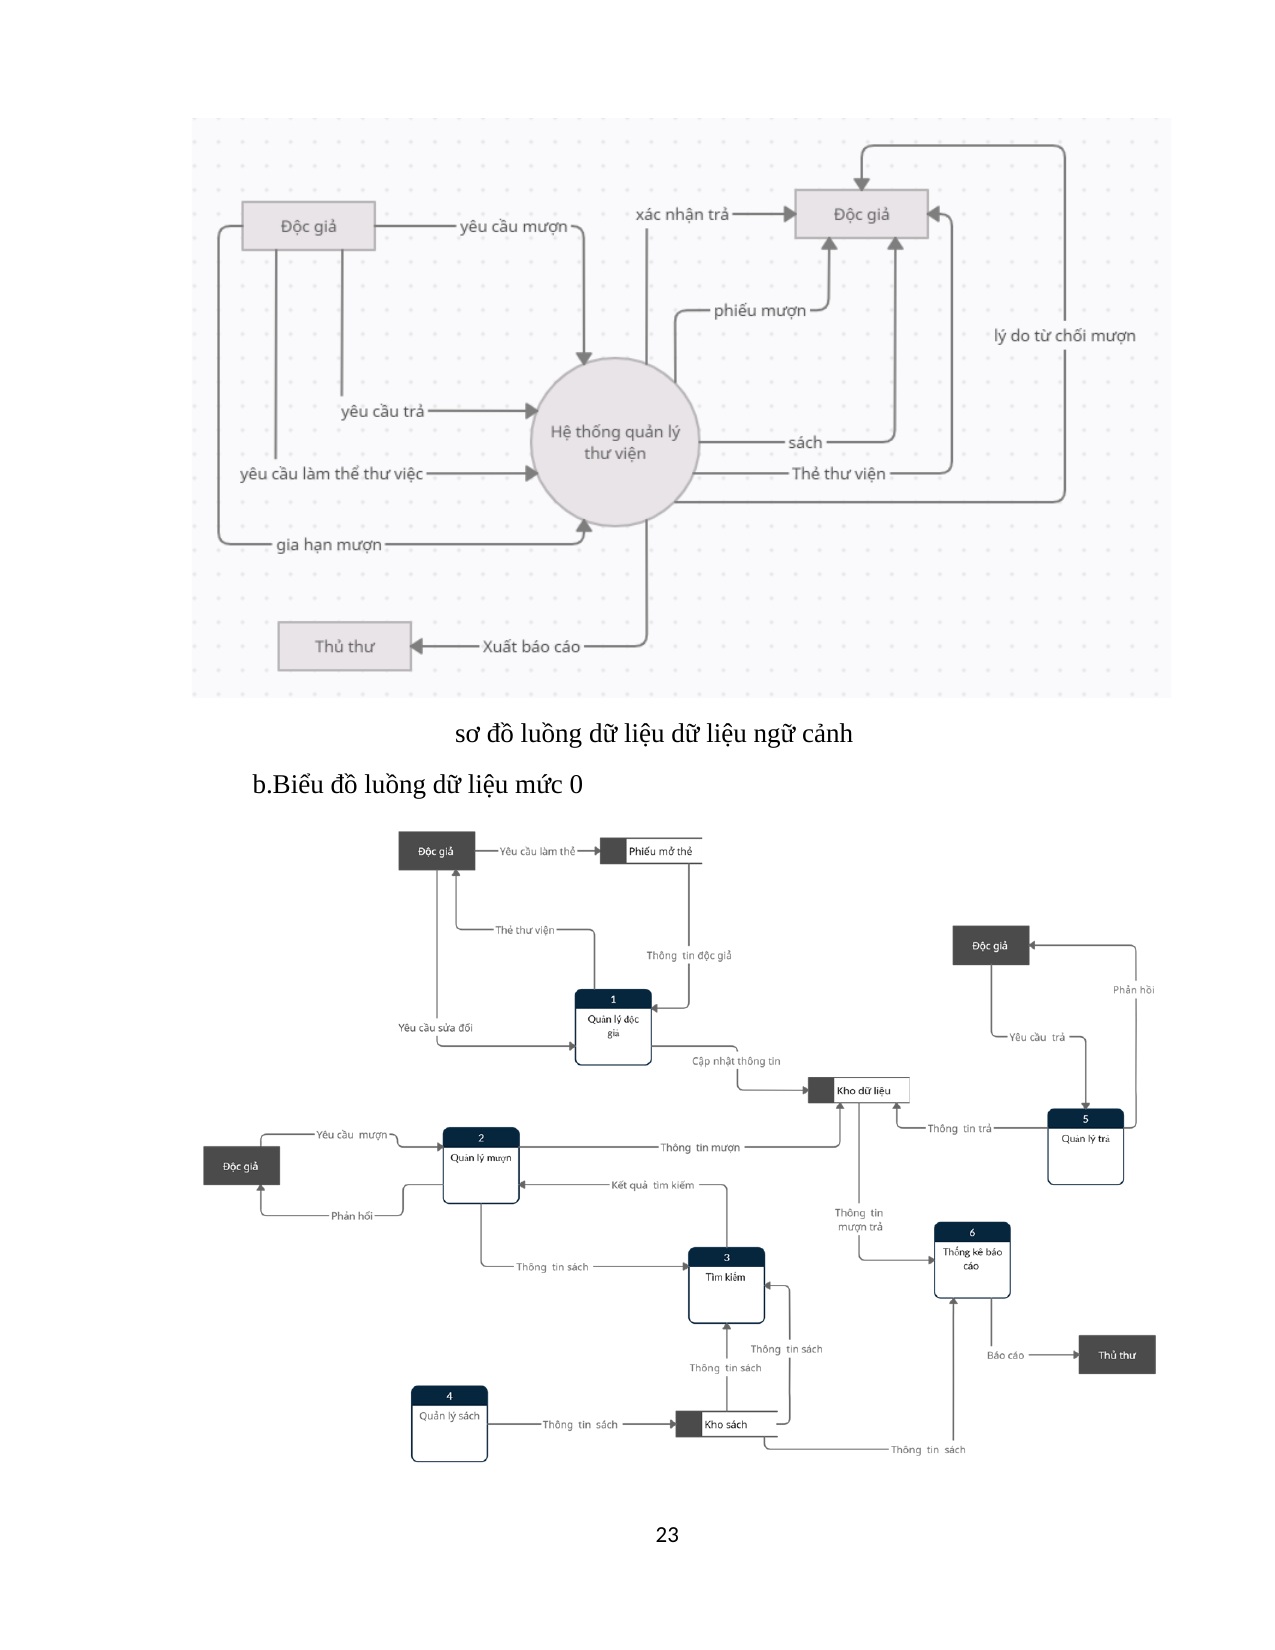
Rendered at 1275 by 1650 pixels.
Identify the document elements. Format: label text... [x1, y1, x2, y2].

picture [191, 118, 1172, 698]
text sơ đồ luồng dữ liệu dữ liệu ngữ cảnh [252, 717, 1157, 748]
picture [191, 819, 1172, 1474]
text b.Biểu đồ luồng dữ liệu mức 0 [252, 768, 1157, 799]
